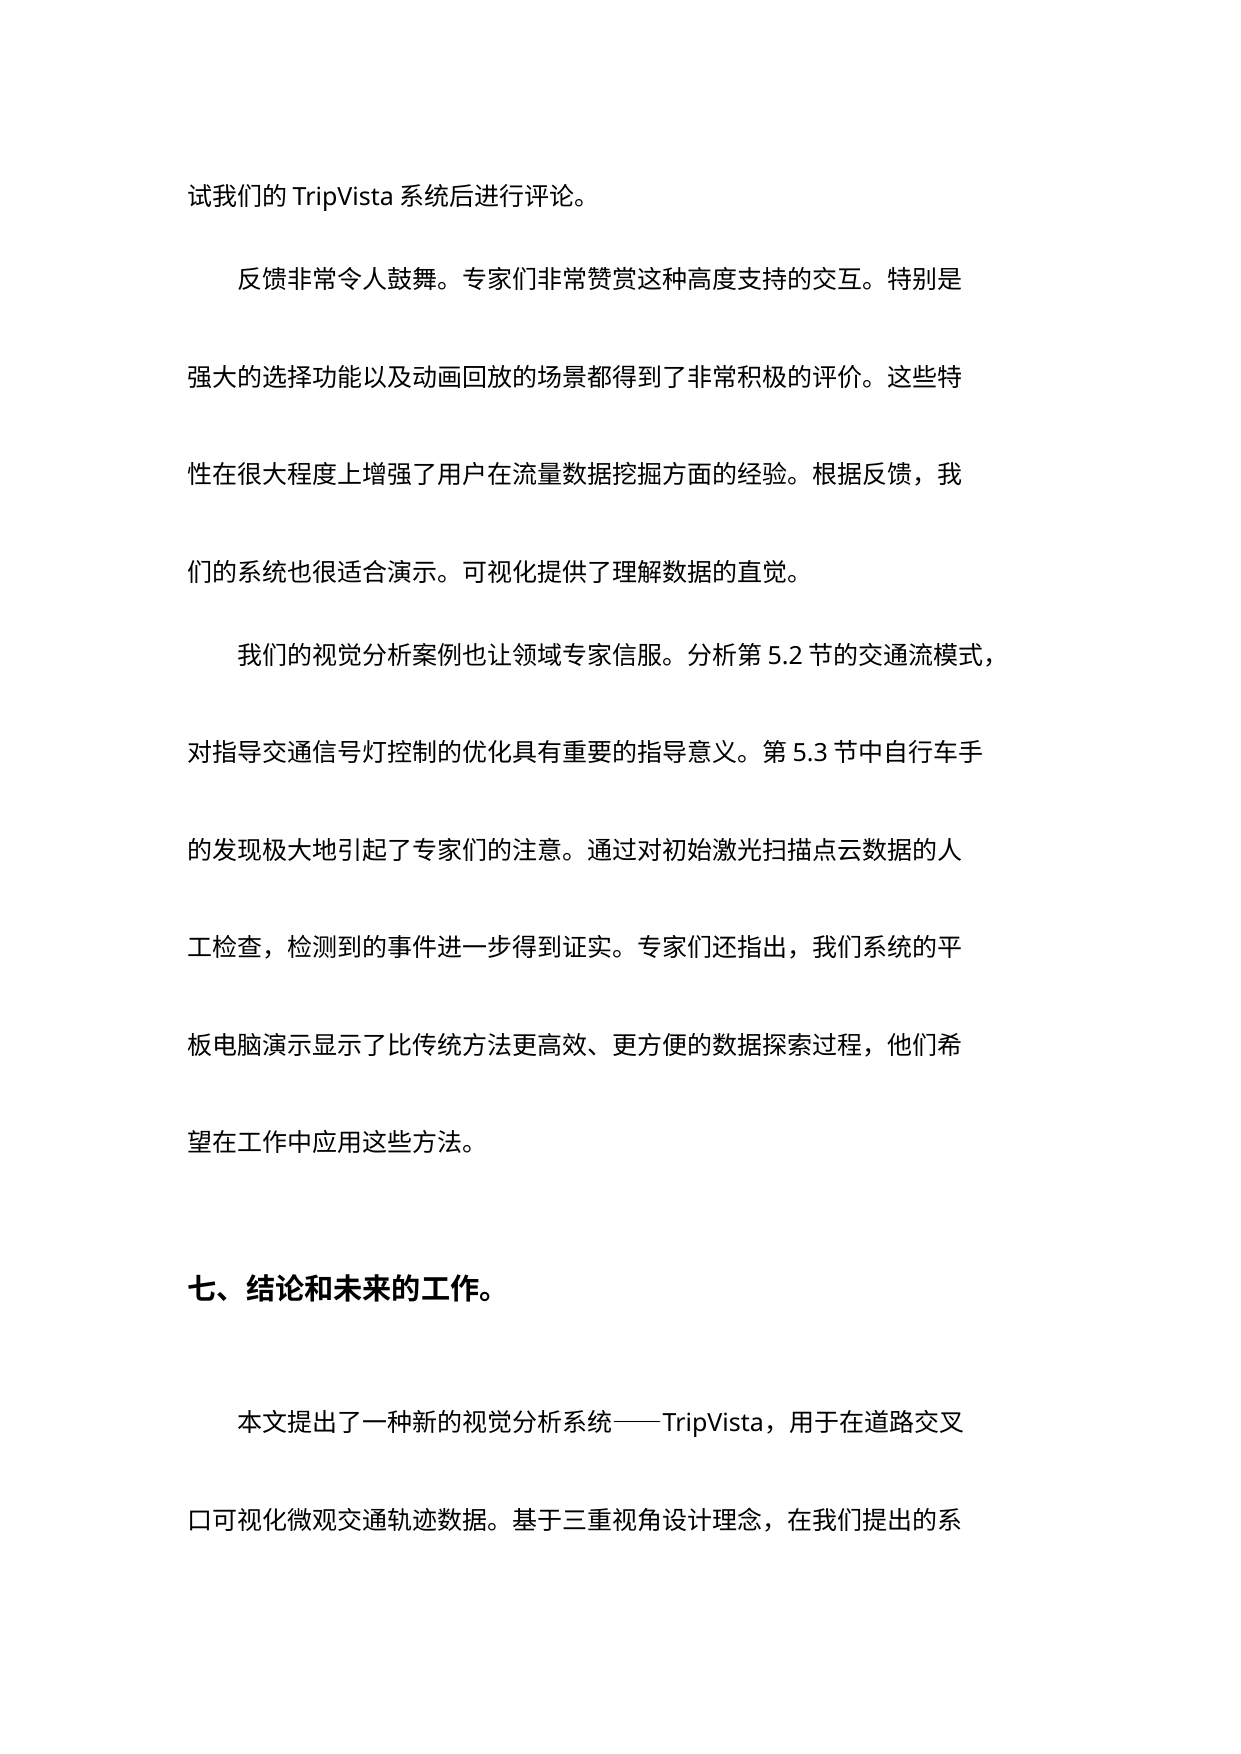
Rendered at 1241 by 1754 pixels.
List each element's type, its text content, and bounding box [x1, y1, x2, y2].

text 我们的视觉分析案例也让领域专家信服。分析第5.2节的交通流模式，对指导交通信号灯控制的优化具有重要的指导意义。第5.3节中自行车手的发现极大地引起了专家们的注意。通过对初始激光扫描点云数据的人工检查，检测到的事件进一步得到证实。专家们还指出，我们系统的平板电脑演示显示了比传统方法更高效、更方便的数据探索过程，他们希望在工作中应用这些方法。 [187, 621, 987, 1173]
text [187, 162, 987, 227]
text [187, 1388, 987, 1551]
text 反馈非常令人鼓舞。专家们非常赞赏这种高度支持的交互。特别是强大的选择功能以及动画回放的场景都得到了非常积极的评价。这些特性在很大程度上增强了用户在流量数据挖掘方面的经验。根据反馈，我们的系统也很适合演示。可视化提供了理解数据的直觉。 [187, 245, 987, 603]
subtitle 七、结论和未来的工作。 [187, 1254, 1053, 1319]
